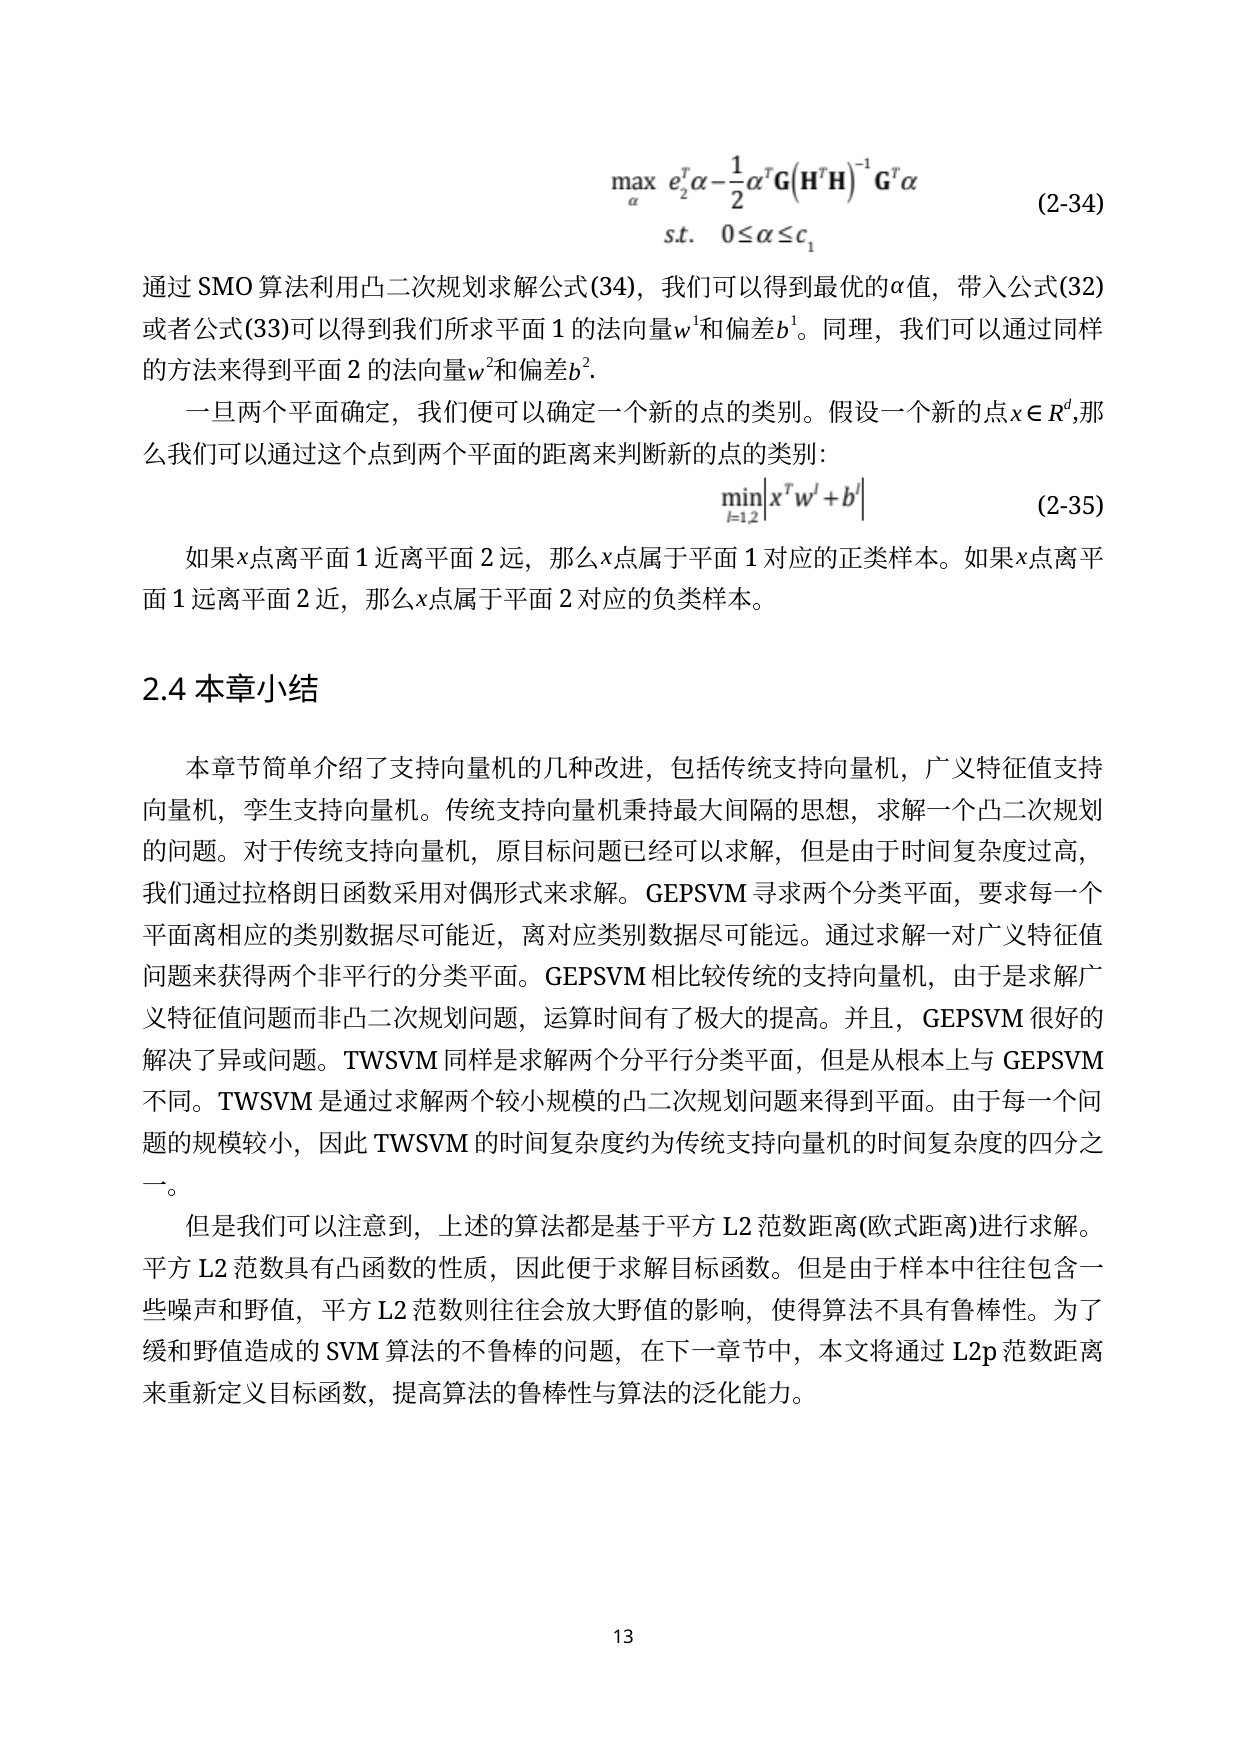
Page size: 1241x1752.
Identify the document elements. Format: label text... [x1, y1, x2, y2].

text 本章节简单介绍了支持向量机的几种改进，包括传统支持向量机，广义特征值支持向量机，孪生支持向量机。传统支持向量机秉持最大间隔的思想，求解一个凸二次规划的问题。对于传统支持向量机，原目标问题已经可以求解，但是由于时间复杂度过高，我们通过拉格朗日函数采用对偶形式来求解。GEPSVM寻求两个分类平面，要求每一个平面离相应的类别数据尽可能近，离对应类别数据尽可能远。通过求解一对广义特征值问题来获得两个非平行的分类平面。GEPSVM相比较传统的支持向量机，由于是求解广义特征值问题而非凸二次规划问题，运算时间有了极大的提高。并且，GEPSVM很好的解决了异或问题。TWSVM同样是求解两个分平行分类平面，但是从根本上与GEPSVM不同。TWSVM是通过求解两个较小规模的凸二次规划问题来得到平面。由于每一个问题的规模较小，因此TWSVM的时间复杂度约为传统支持向量机的时间复杂度的四分之一。 [142, 746, 1104, 1204]
text 但是我们可以注意到，上述的算法都是基于平方L2范数距离(欧式距离)进行求解。平方L2范数具有凸函数的性质，因此便于求解目标函数。但是由于样本中往往包含一些噪声和野值，平方L2范数则往往会放大野值的影响，使得算法不具有鲁棒性。为了缓和野值造成的SVM算法的不鲁棒的问题，在下一章节中，本文将通过L2p范数距离来重新定义目标函数，提高算法的鲁棒性与算法的泛化能力。 [142, 1204, 1104, 1412]
subtitle 2.4 本章小结 [142, 661, 1104, 713]
text 通过SMO算法利用凸二次规划求解公式(34)，我们可以得到最优的值，带入公式(32)或者公式(33)可以得到我们所求平面1的法向量和偏差。同理，我们可以通过同样的方法来得到平面2 的法向量和偏差. [142, 265, 1104, 390]
text 一旦两个平面确定，我们便可以确定一个新的点的类别。假设一个新的点,那么我们可以通过这个点到两个平面的距离来判断新的点的类别： [142, 390, 1104, 473]
text 如果点离平面1近离平面2远，那么点属于平面1对应的正类样本。如果点离平面1远离平面2近，那么点属于平面2对应的负类样本。 [142, 536, 1104, 619]
text (2-35) [142, 473, 1104, 536]
text (2-34) [142, 140, 1104, 265]
